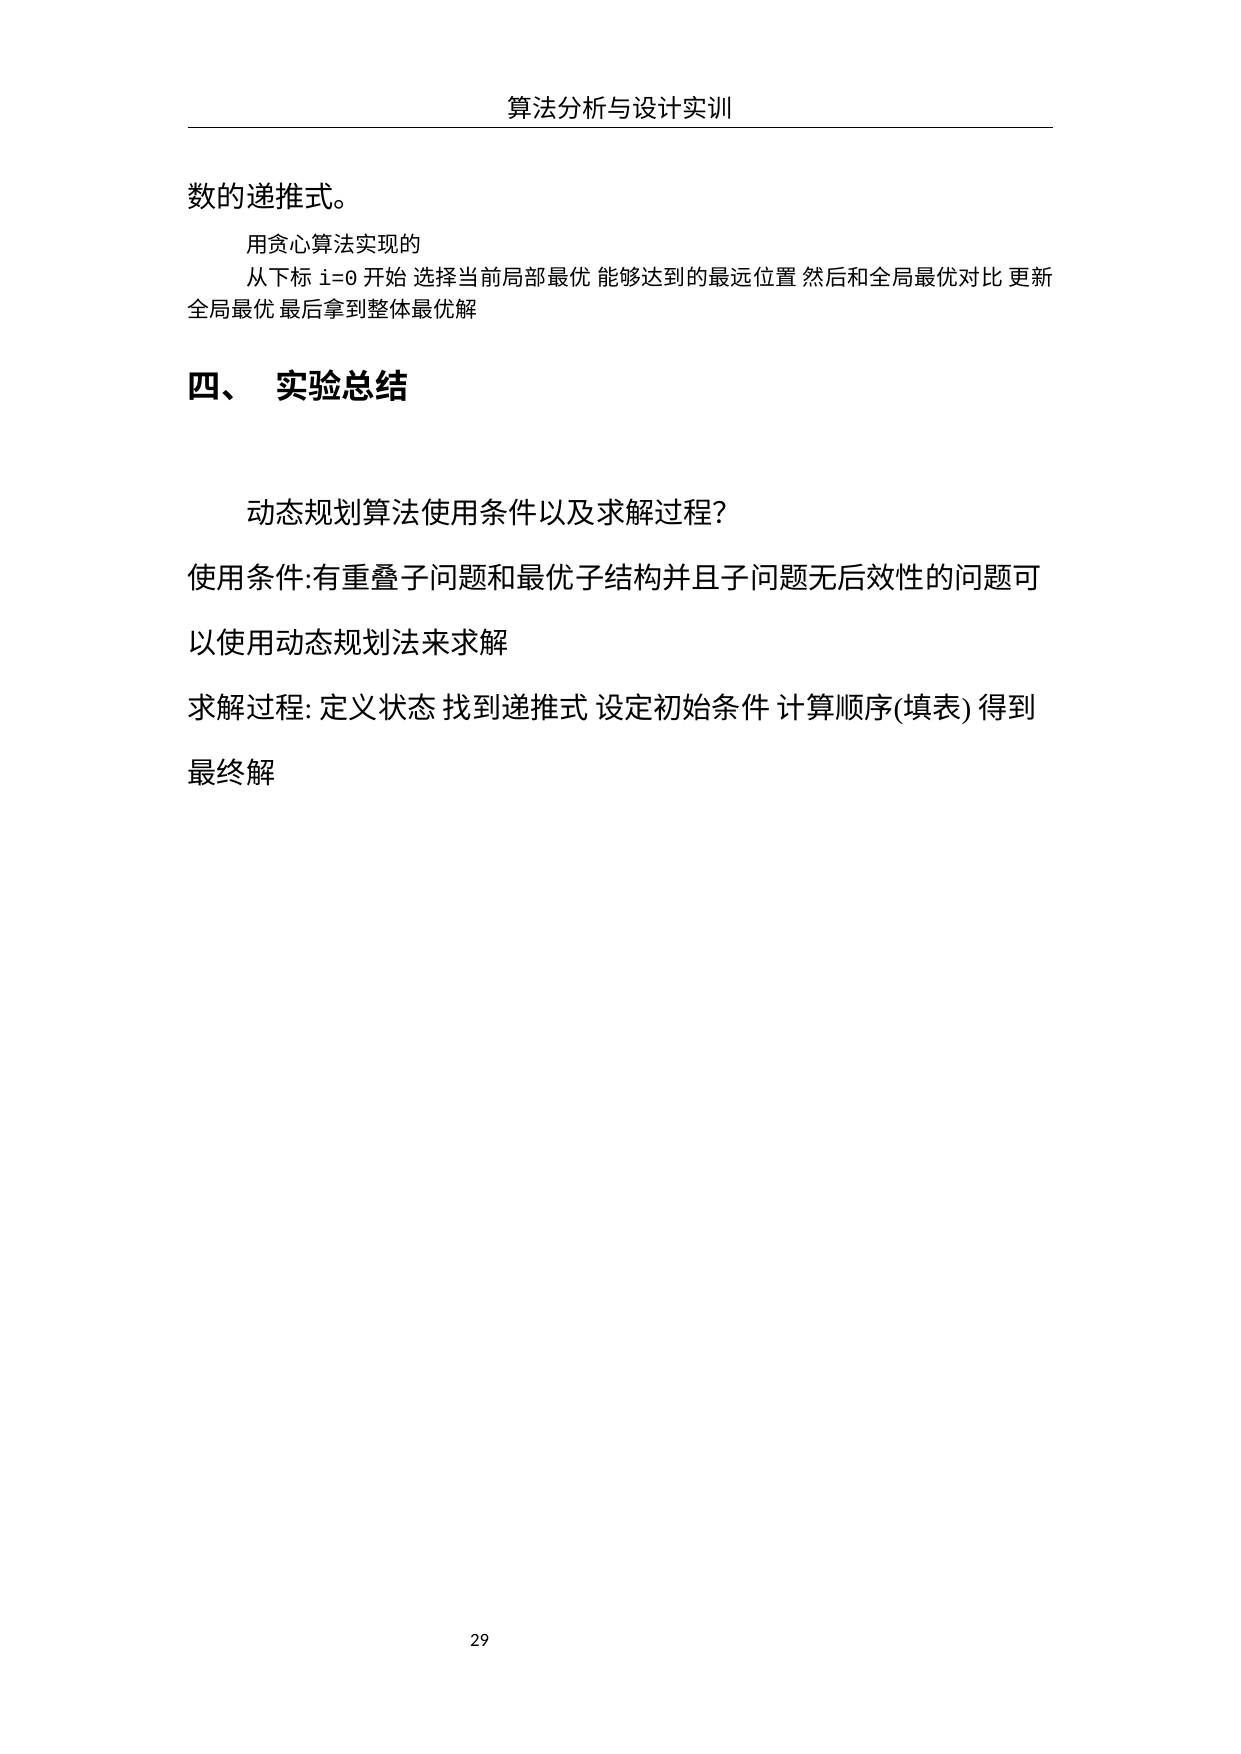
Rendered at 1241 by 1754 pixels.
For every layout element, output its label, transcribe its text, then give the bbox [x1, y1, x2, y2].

text 从下标 i=0 开始 选择当前局部最优 能够达到的最远位置 然后和全局最优对比 更新全局最优 最后拿到整体最优解 [187, 259, 1053, 324]
text 用贪心算法实现的 [187, 227, 1053, 259]
text 求解过程: 定义状态 找到递推式 设定初始条件 计算顺序(填表) 得到最终解 [187, 674, 1053, 804]
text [187, 162, 1053, 227]
subtitle 四、 实验总结 [187, 352, 1053, 417]
text 使用条件:有重叠子问题和最优子结构并且子问题无后效性的问题可以使用动态规划法来求解 [187, 544, 1053, 674]
list 动态规划算法使用条件以及求解过程？ [246, 479, 1053, 544]
